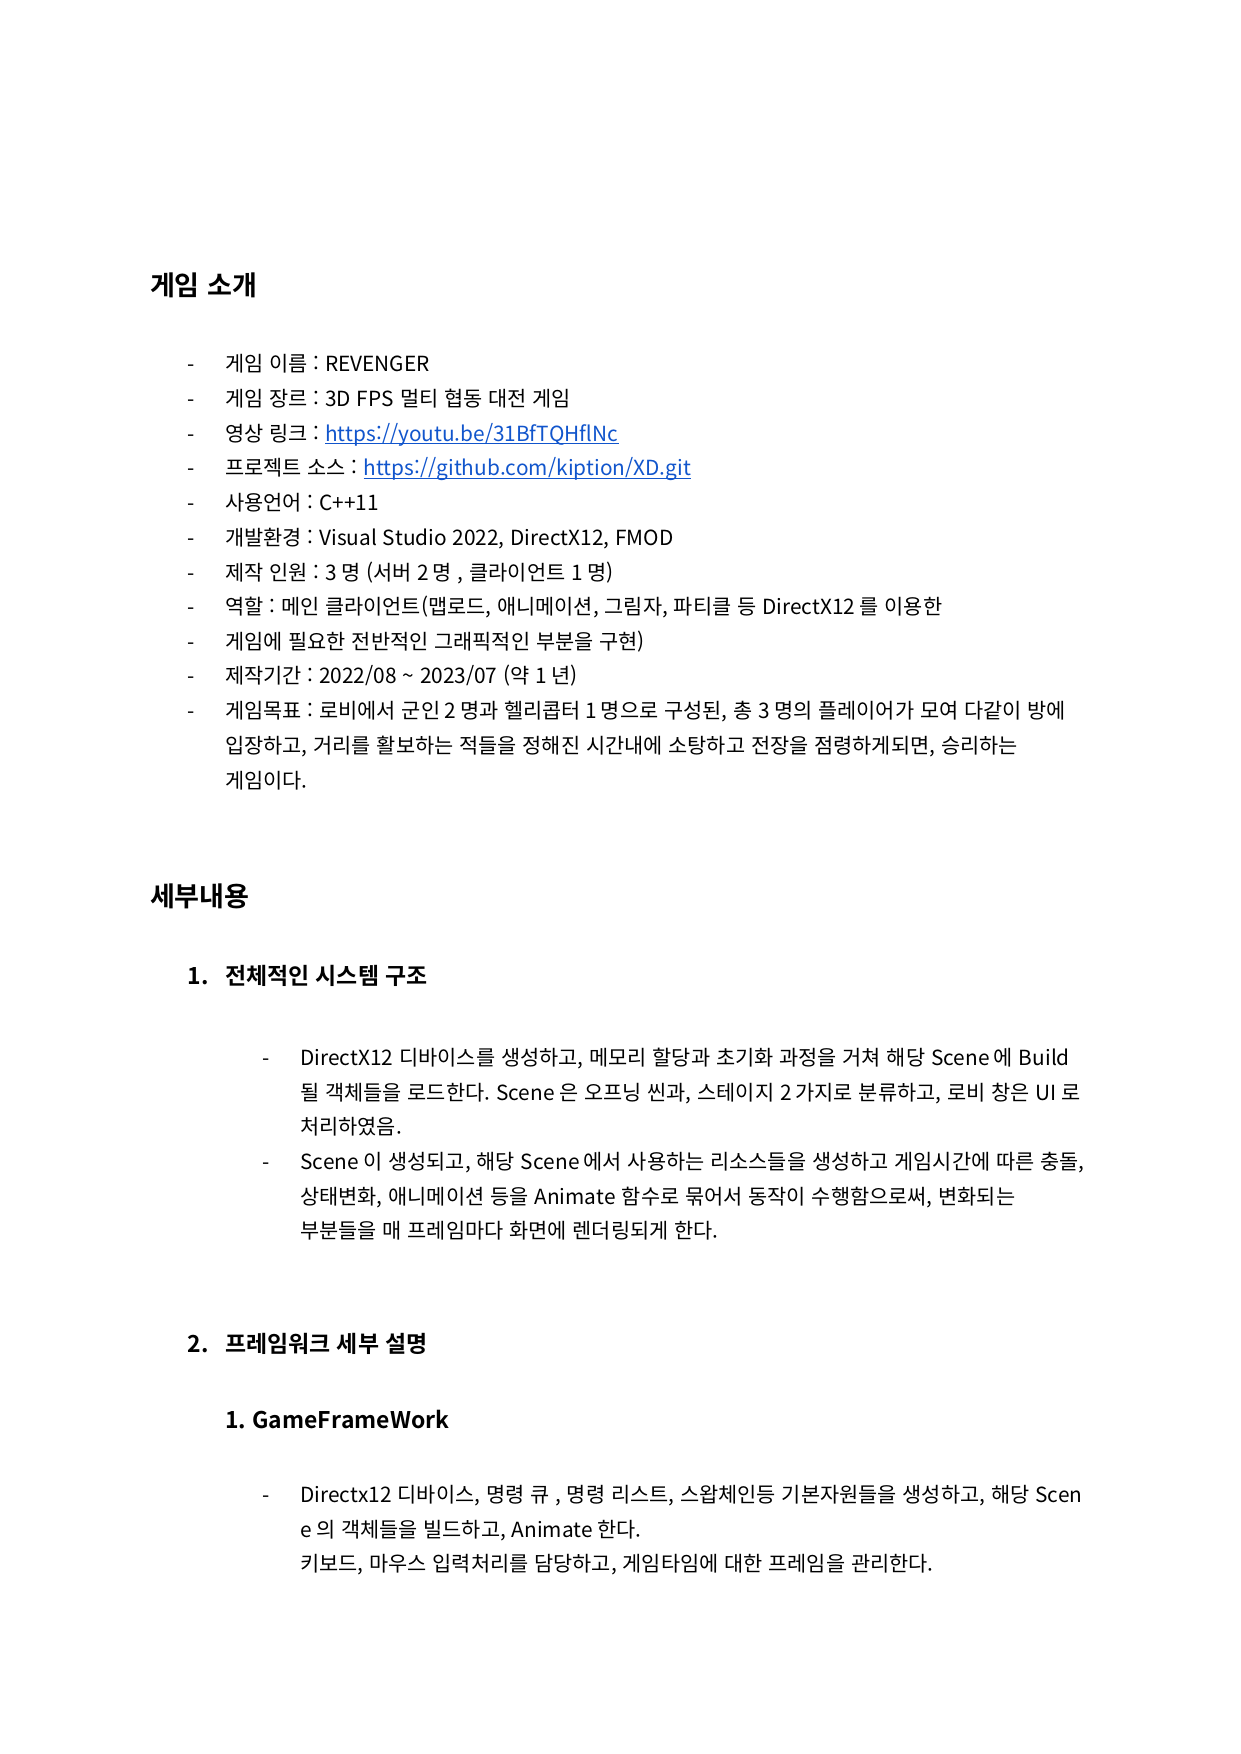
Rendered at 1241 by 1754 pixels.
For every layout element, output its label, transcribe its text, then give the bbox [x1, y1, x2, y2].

list 게임 장르 : 3D FPS 멀티 협동 대전 게임 [187, 382, 1090, 412]
list 게임 이름 : REVENGER [187, 348, 1090, 378]
text 게임 소개 [150, 264, 1090, 304]
list 전체적인 시스템 구조 [187, 958, 1090, 991]
list 제작 인원 : 3명 (서버 2명 , 클라이언트 1명) [187, 556, 1090, 586]
list 게임목표 : 로비에서 군인2명과 헬리콥터1명으로 구성된, 총 3명의 플레이어가 모여 다같이 방에 입장하고, 거리를 활보하는 적들을 정해진 시간내에 소탕하고 전장을 점령하게되면, 승리하는 게임이다. [187, 694, 1090, 794]
list 프레임워크 세부 설명 [187, 1326, 1090, 1359]
list 역할 : 메인 클라이언트(맵로드, 애니메이션, 그림자, 파티클 등 DirectX12를 이용한 [187, 590, 1090, 621]
list Scene이 생성되고, 해당 Scene에서 사용하는 리소스들을 생성하고 게임시간에 따른 충돌, 상태변화, 애니메이션 등을 Animate 함수로 묶어서 동작이 수행함으로써, 변화되는 부분들을 매 프레임마다 화면에 렌더링되게 한다. [262, 1145, 1090, 1245]
list Directx12 디바이스, 명령 큐 , 명령 리스트, 스왑체인등 기본자원들을 생성하고, 해당 Scene의 객체들을 빌드하고, Animate한다. [262, 1478, 1090, 1543]
list 사용언어 : C++11 [187, 486, 1090, 517]
text 1. GameFrameWork [225, 1402, 1090, 1435]
list 게임에 필요한 전반적인 그래픽적인 부분을 구현) [187, 625, 1090, 655]
list 제작기간 : 2022/08 ~ 2023/07 (약 1년) [187, 660, 1090, 690]
text 키보드, 마우스 입력처리를 담당하고, 게임타임에 대한 프레임을 관리한다. [225, 1547, 1090, 1578]
list 개발환경 : Visual Studio 2022, DirectX12, FMOD [187, 521, 1090, 551]
list 프로젝트 소스 : https://github.com/kiption/XD.git [187, 452, 1090, 482]
list 영상 링크 : https://youtu.be/31BfTQHflNc [187, 417, 1090, 447]
text 세부내용 [150, 875, 1090, 914]
list DirectX12 디바이스를 생성하고, 메모리 할당과 초기화 과정을 거쳐 해당 Scene에 Build될 객체들을 로드한다. Scene은 오프닝 씬과, 스테이지 2가지로 분류하고, 로비 창은 UI로 처리하였음. [262, 1041, 1090, 1141]
